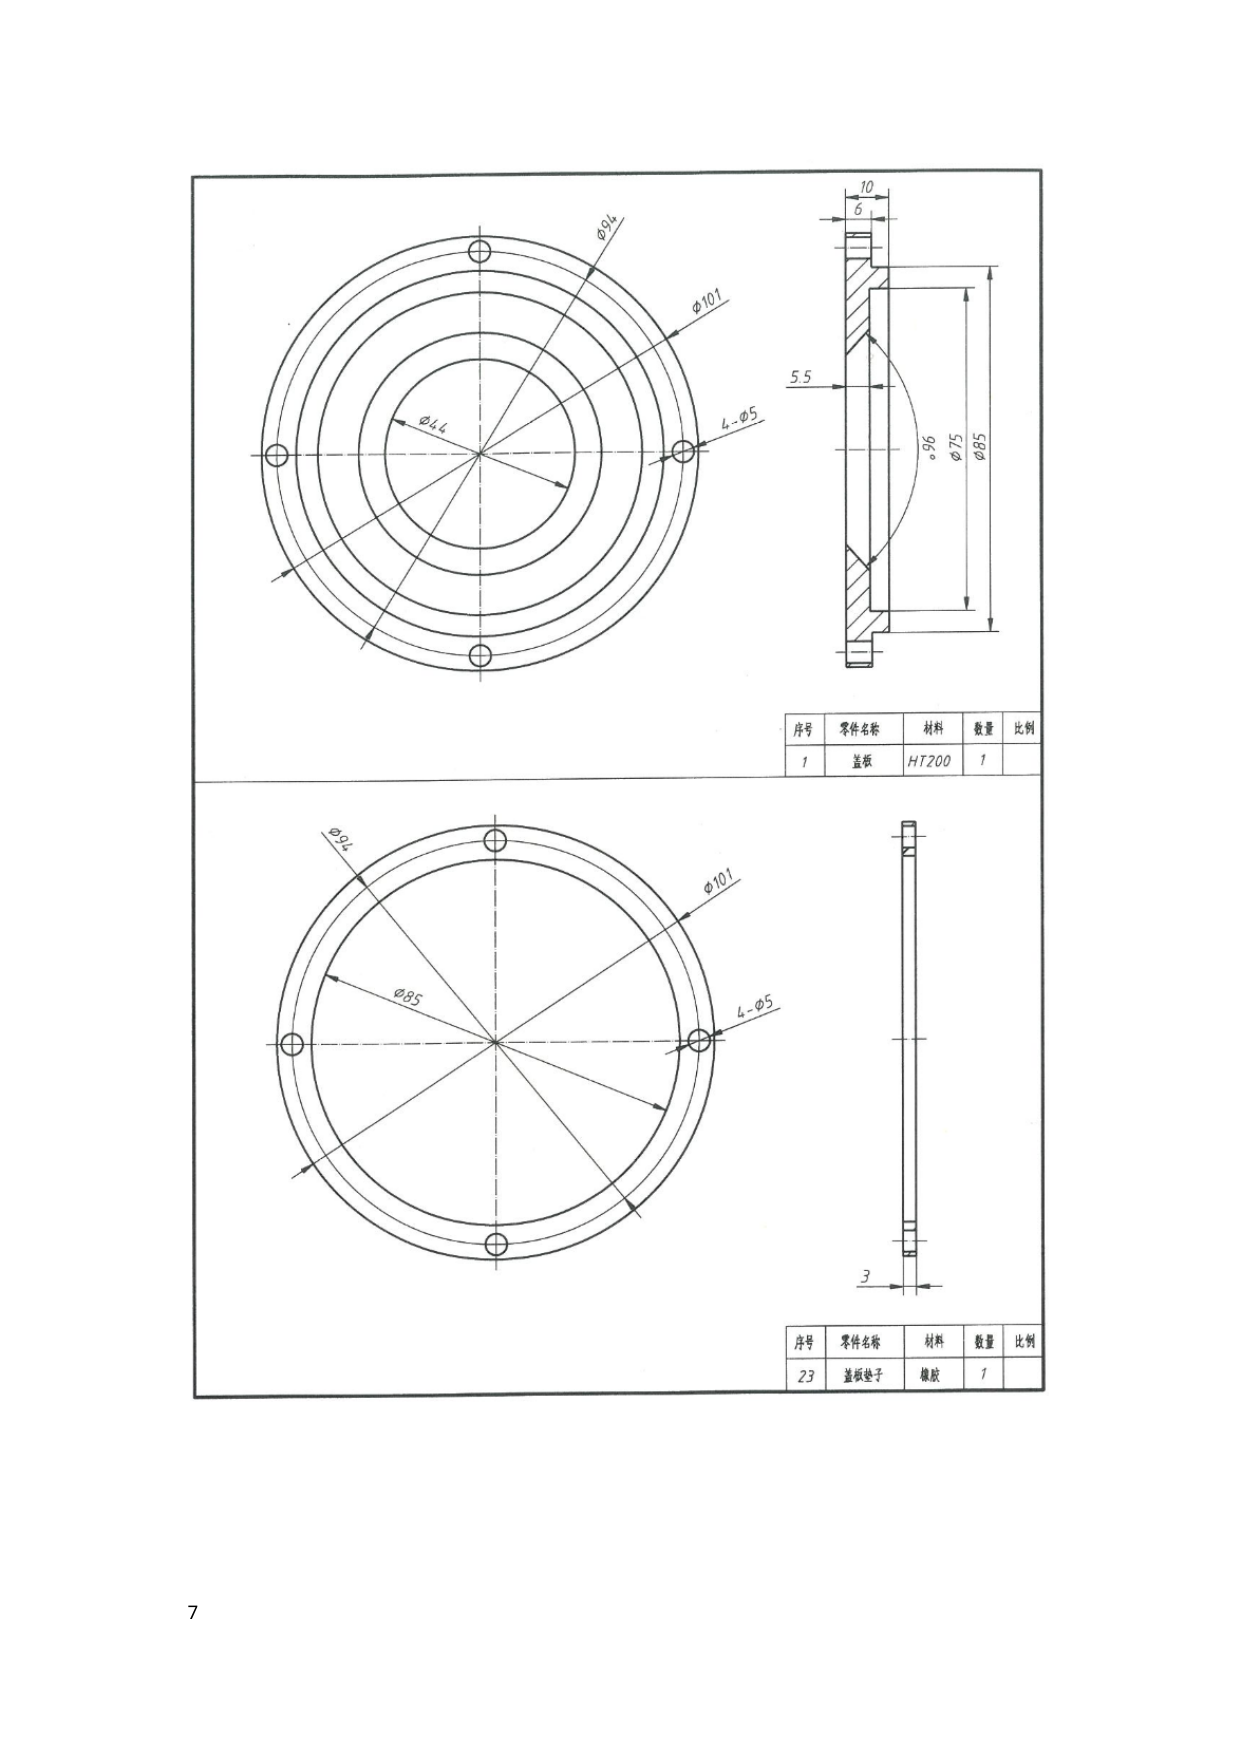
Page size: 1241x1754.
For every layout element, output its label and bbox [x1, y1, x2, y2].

picture [187, 159, 1053, 1402]
